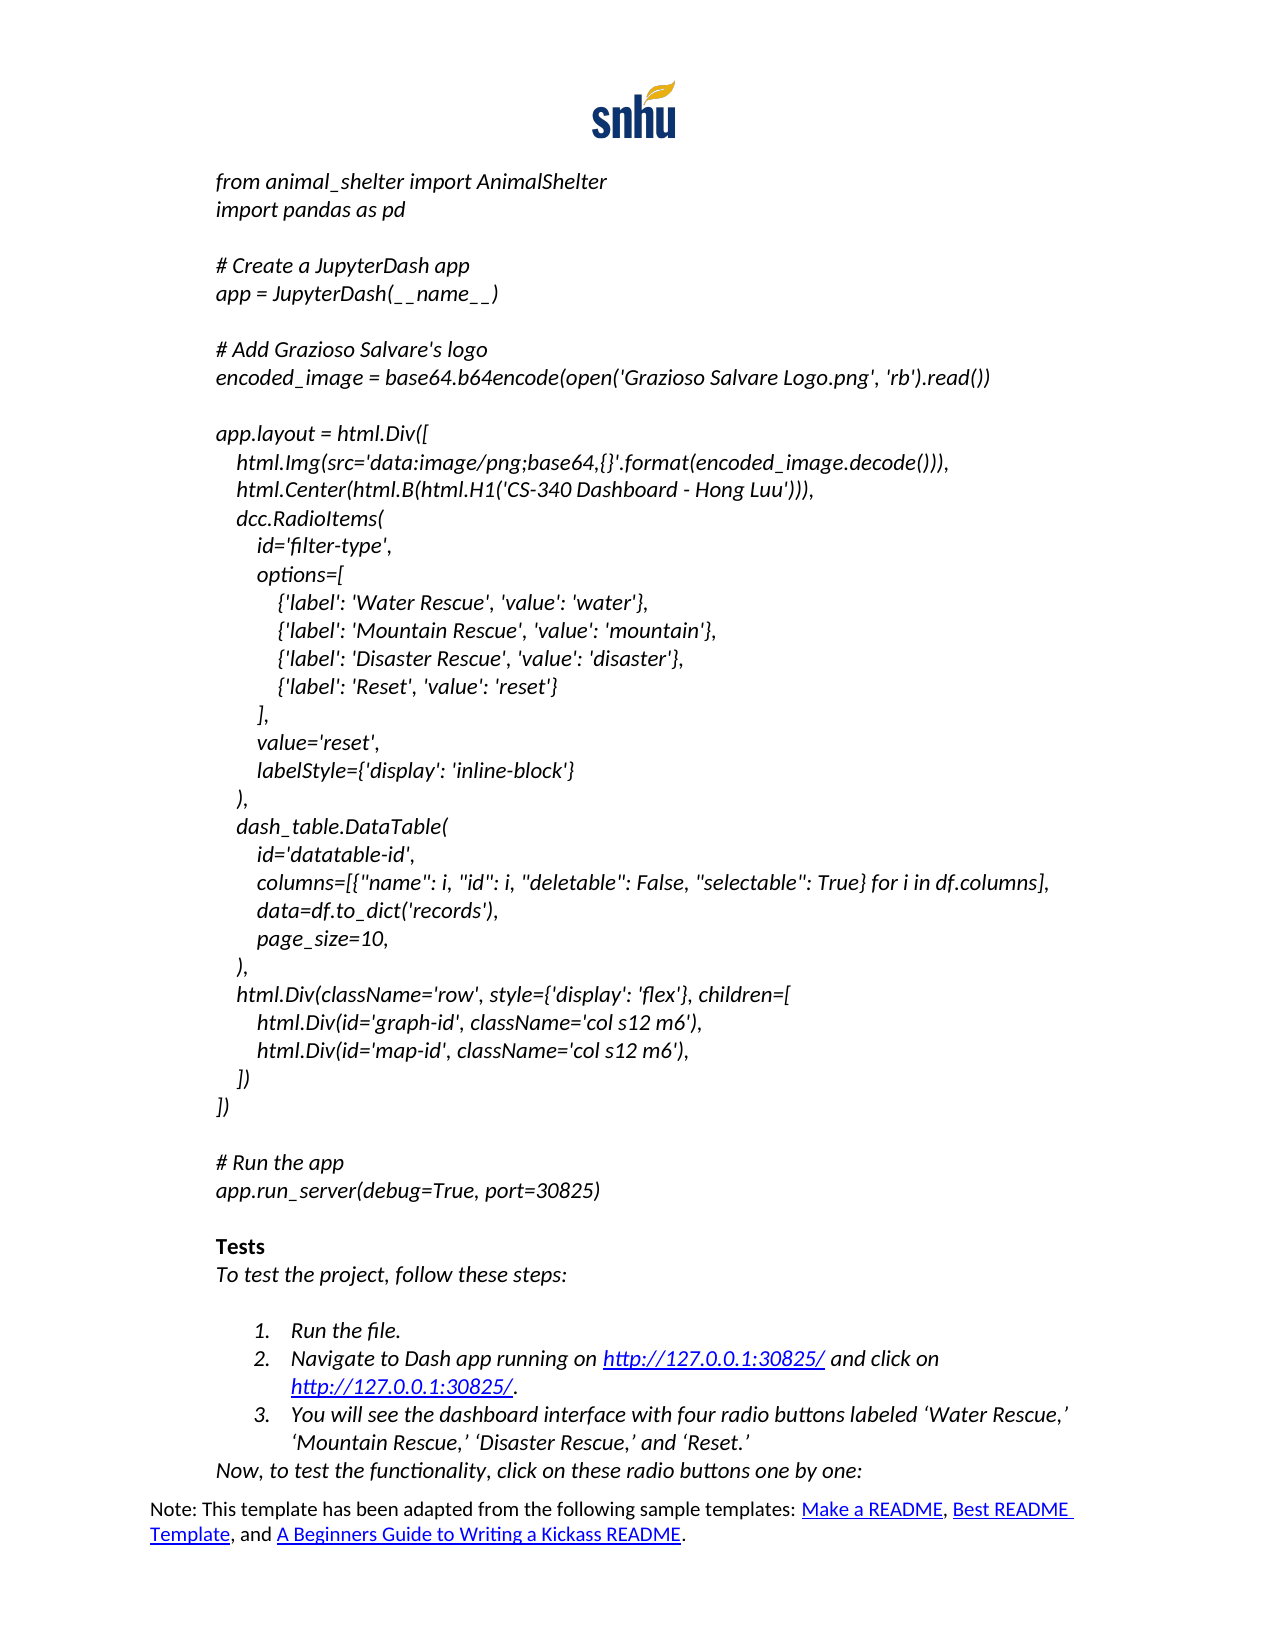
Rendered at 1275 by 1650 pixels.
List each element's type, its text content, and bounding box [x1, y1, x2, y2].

text page_size=10, [216, 924, 1125, 952]
text ]) [216, 1092, 1125, 1120]
text # Add Grazioso Salvare's logo [216, 336, 1125, 363]
text labelStyle={'display': 'inline-block'} [216, 756, 1125, 784]
text encoded_image = base64.b64encode(open('Grazioso Salvare Logo.png', 'rb').read()) [216, 363, 1125, 392]
text html.Img(src='data:image/png;base64,{}'.format(encoded_image.decode())), [216, 448, 1125, 476]
text html.Div(id='map-id', className='col s12 m6'), [216, 1036, 1125, 1064]
text app.layout = html.Div([ [216, 419, 1125, 448]
text import pandas as pd [216, 195, 1125, 223]
text ], [216, 700, 1125, 728]
picture [573, 75, 702, 147]
text ]) [216, 1064, 1125, 1092]
subtitle Tests [150, 1232, 1125, 1260]
text {'label': 'Mountain Rescue', 'value': 'mountain'}, [216, 616, 1125, 644]
list Navigate to Dash app running on http://127.0.0.1:30825/ and click on http://127.0.0.1:30825/. [253, 1344, 1125, 1400]
text # Create a JupyterDash app [216, 251, 1125, 279]
text dcc.RadioItems( [216, 504, 1125, 532]
text columns=[{"name": i, "id": i, "deletable": False, "selectable": True} for i in df.columns], [216, 868, 1125, 896]
text {'label': 'Disaster Rescue', 'value': 'disaster'}, [216, 644, 1125, 672]
text options=[ [216, 560, 1125, 588]
text {'label': 'Water Rescue', 'value': 'water'}, [216, 588, 1125, 616]
text app = JupyterDash(__name__) [216, 279, 1125, 307]
text ), [216, 784, 1125, 812]
text To test the project, follow these steps: [216, 1260, 1125, 1288]
text html.Div(className='row', style={'display': 'flex'}, children=[ [216, 980, 1125, 1008]
text data=df.to_dict('records'), [216, 896, 1125, 924]
text id='datatable-id', [216, 840, 1125, 868]
text value='reset', [216, 728, 1125, 756]
text {'label': 'Reset', 'value': 'reset'} [216, 672, 1125, 700]
text html.Center(html.B(html.H1('CS-340 Dashboard - Hong Luu'))), [216, 476, 1125, 504]
list You will see the dashboard interface with four radio buttons labeled ‘Water Rescue,’ ‘Mountain Rescue,’ ‘Disaster Rescue,’ and ‘Reset.’ [253, 1400, 1125, 1456]
text html.Div(id='graph-id', className='col s12 m6'), [216, 1008, 1125, 1036]
text Now, to test the functionality, click on these radio buttons one by one: [216, 1456, 1125, 1484]
text from animal_shelter import AnimalShelter [216, 167, 1125, 195]
list Run the file. [253, 1316, 1125, 1344]
text id='filter-type', [216, 532, 1125, 560]
text dash_table.DataTable( [216, 812, 1125, 840]
text ), [216, 952, 1125, 980]
text # Run the app [216, 1148, 1125, 1176]
text app.run_server(debug=True, port=30825) [216, 1176, 1125, 1232]
